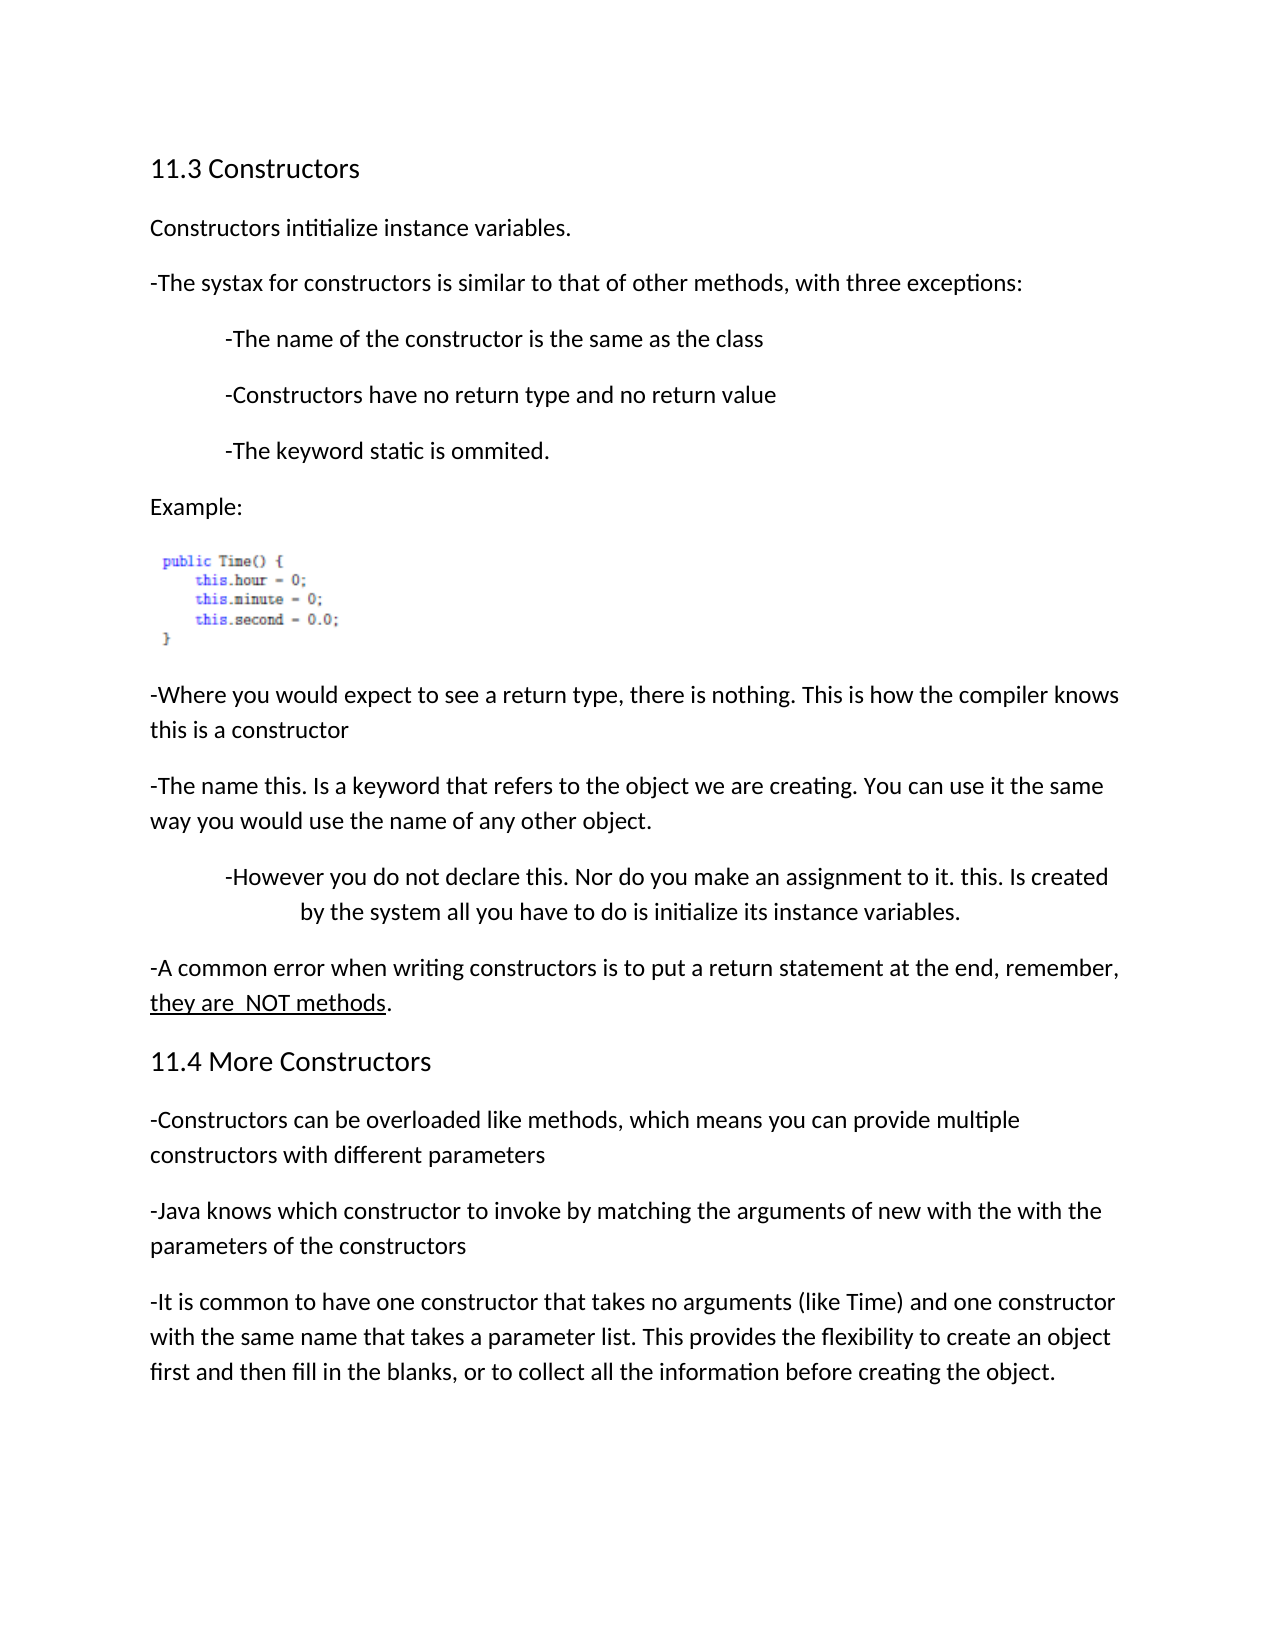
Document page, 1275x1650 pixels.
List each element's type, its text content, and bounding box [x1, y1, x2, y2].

text -The systax for constructors is similar to that of other methods, with three exceptions: [150, 268, 1125, 298]
text Example: [150, 491, 1125, 521]
text -The name this. Is a keyword that refers to the object we are creating. You can use it the same way you would use the name of any other object. [150, 770, 1125, 836]
text -Where you would expect to see a return type, there is nothing. This is how the compiler knows this is a constructor [150, 679, 1125, 745]
text -Constructors have no return type and no return value [150, 379, 1125, 410]
text Constructors intitialize instance variables. [150, 212, 1125, 242]
picture [150, 546, 339, 655]
text 11.4 More Constructors [150, 1043, 1125, 1078]
text -The keyword static is ommited. [150, 435, 1125, 466]
text -Constructors can be overloaded like methods, which means you can provide multiple constructors with different parameters [150, 1105, 1125, 1170]
text -Java knows which constructor to invoke by matching the arguments of new with the with the parameters of the constructors [150, 1196, 1125, 1261]
text 11.3 Constructors [150, 150, 1125, 186]
text -The name of the constructor is the same as the class [150, 323, 1125, 354]
text -It is common to have one constructor that takes no arguments (like Time) and one constructor with the same name that takes a parameter list. This provides the flexibility to create an object first and then fill in the blanks, or to collect all the information before creating the object. [150, 1286, 1125, 1387]
text -A common error when writing constructors is to put a return statement at the end, remember, they are NOT methods. [150, 952, 1125, 1018]
text -However you do not declare this. Nor do you make an assignment to it. this. Is created by the system all you have to do is initialize its instance variables. [150, 861, 1125, 927]
